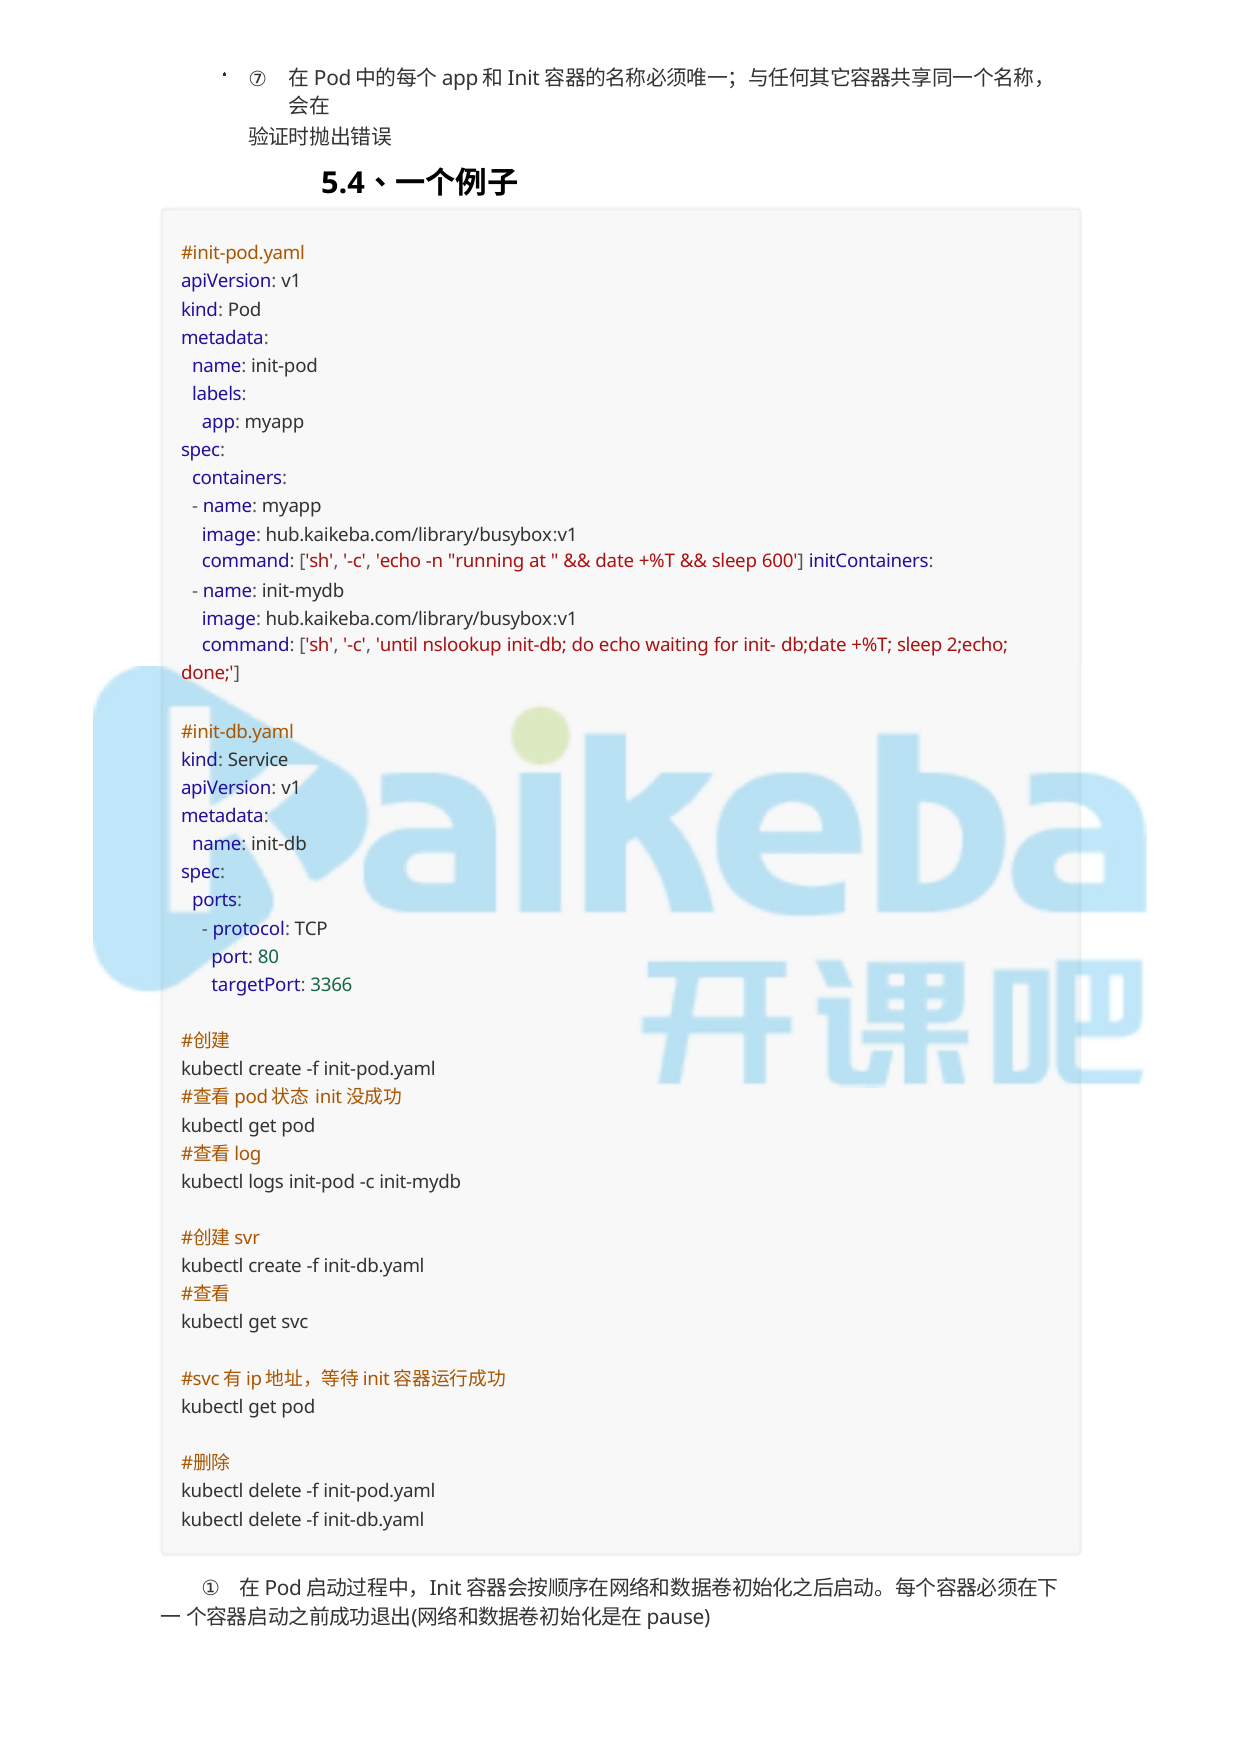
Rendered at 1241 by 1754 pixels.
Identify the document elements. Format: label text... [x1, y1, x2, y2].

text kubectl delete -f init-pod.yaml [181, 1483, 1074, 1502]
text - name: myapp [192, 498, 1074, 517]
text spec: [181, 442, 1074, 460]
text apiVersion: v1 [181, 780, 1074, 798]
text - name: init-mydb [192, 583, 1074, 601]
text containers: [192, 470, 1074, 488]
text #查看pod状态 init没成功 [181, 1088, 1074, 1108]
text #查看log [181, 1144, 1074, 1164]
text #init-pod.yaml [181, 245, 1074, 263]
text ports: [192, 892, 1074, 911]
text app: myapp [192, 414, 1074, 432]
text #创建svr [181, 1229, 1074, 1248]
text kind: Pod [181, 301, 1074, 319]
text 验证时抛出错误 [248, 123, 1074, 149]
text kubectl create -f init-pod.yaml [181, 1061, 1074, 1079]
text image: hub.kaikeba.com/library/busybox :v1 [192, 526, 1074, 545]
text #删除 [181, 1454, 1074, 1473]
text ⑦ [248, 65, 275, 92]
text port: 80 [192, 948, 1074, 967]
text ① 在Pod启动过程中，Init容器会按顺序在网络和数据卷初始化之后启动。每个容器必须在下一 个容器启动之前成功退出(网络和数据卷初始化是在pause) [161, 1571, 1067, 1630]
picture [60, 62, 1182, 1686]
text labels: [192, 386, 1074, 404]
text kind: Service [181, 752, 1074, 770]
text targetPort: 3366 [192, 977, 1074, 995]
text #创建 [181, 1032, 1074, 1051]
text kubectl get pod [181, 1117, 1074, 1136]
text command: ['sh', '-c', 'echo -n "running at " && date +%T && sleep 600'] initContainers : [192, 545, 1008, 573]
text 在Pod中的每个app和Init容器的名称必须唯一；与任何其它容器共享同一个名称，会在 [289, 64, 1074, 119]
text kubectl create -f init-db.yaml [181, 1258, 1074, 1276]
text image: hub.kaikeba.com/library/busybox :v1 [192, 611, 1074, 629]
text #init-db.yaml [181, 723, 1074, 742]
text - protocol: TCP [192, 920, 1074, 939]
text #查看 [181, 1285, 1074, 1304]
text metadata: [181, 329, 1074, 348]
text kubectl get svc [181, 1314, 1074, 1333]
text command: ['sh', '-c', 'until nslookup init-db; do echo waiting for init- db;date +%T; sleep 2;echo; done;'] [181, 629, 1019, 685]
text metadata: [181, 808, 1074, 826]
text spec: [181, 864, 1074, 882]
text kubectl delete -f init-db.yaml [181, 1511, 1074, 1530]
text #svc有ip地址，等待init容器运行成功 [181, 1369, 1074, 1389]
text kubectl logs init-pod -c init-mydb [181, 1174, 1074, 1192]
subtitle 5.4、一个例子 [321, 162, 1074, 203]
text name: init-pod [192, 358, 1074, 376]
text kubectl get pod [181, 1399, 1074, 1417]
text name: init-db [192, 836, 1074, 854]
text apiVersion: v1 [181, 273, 1074, 291]
